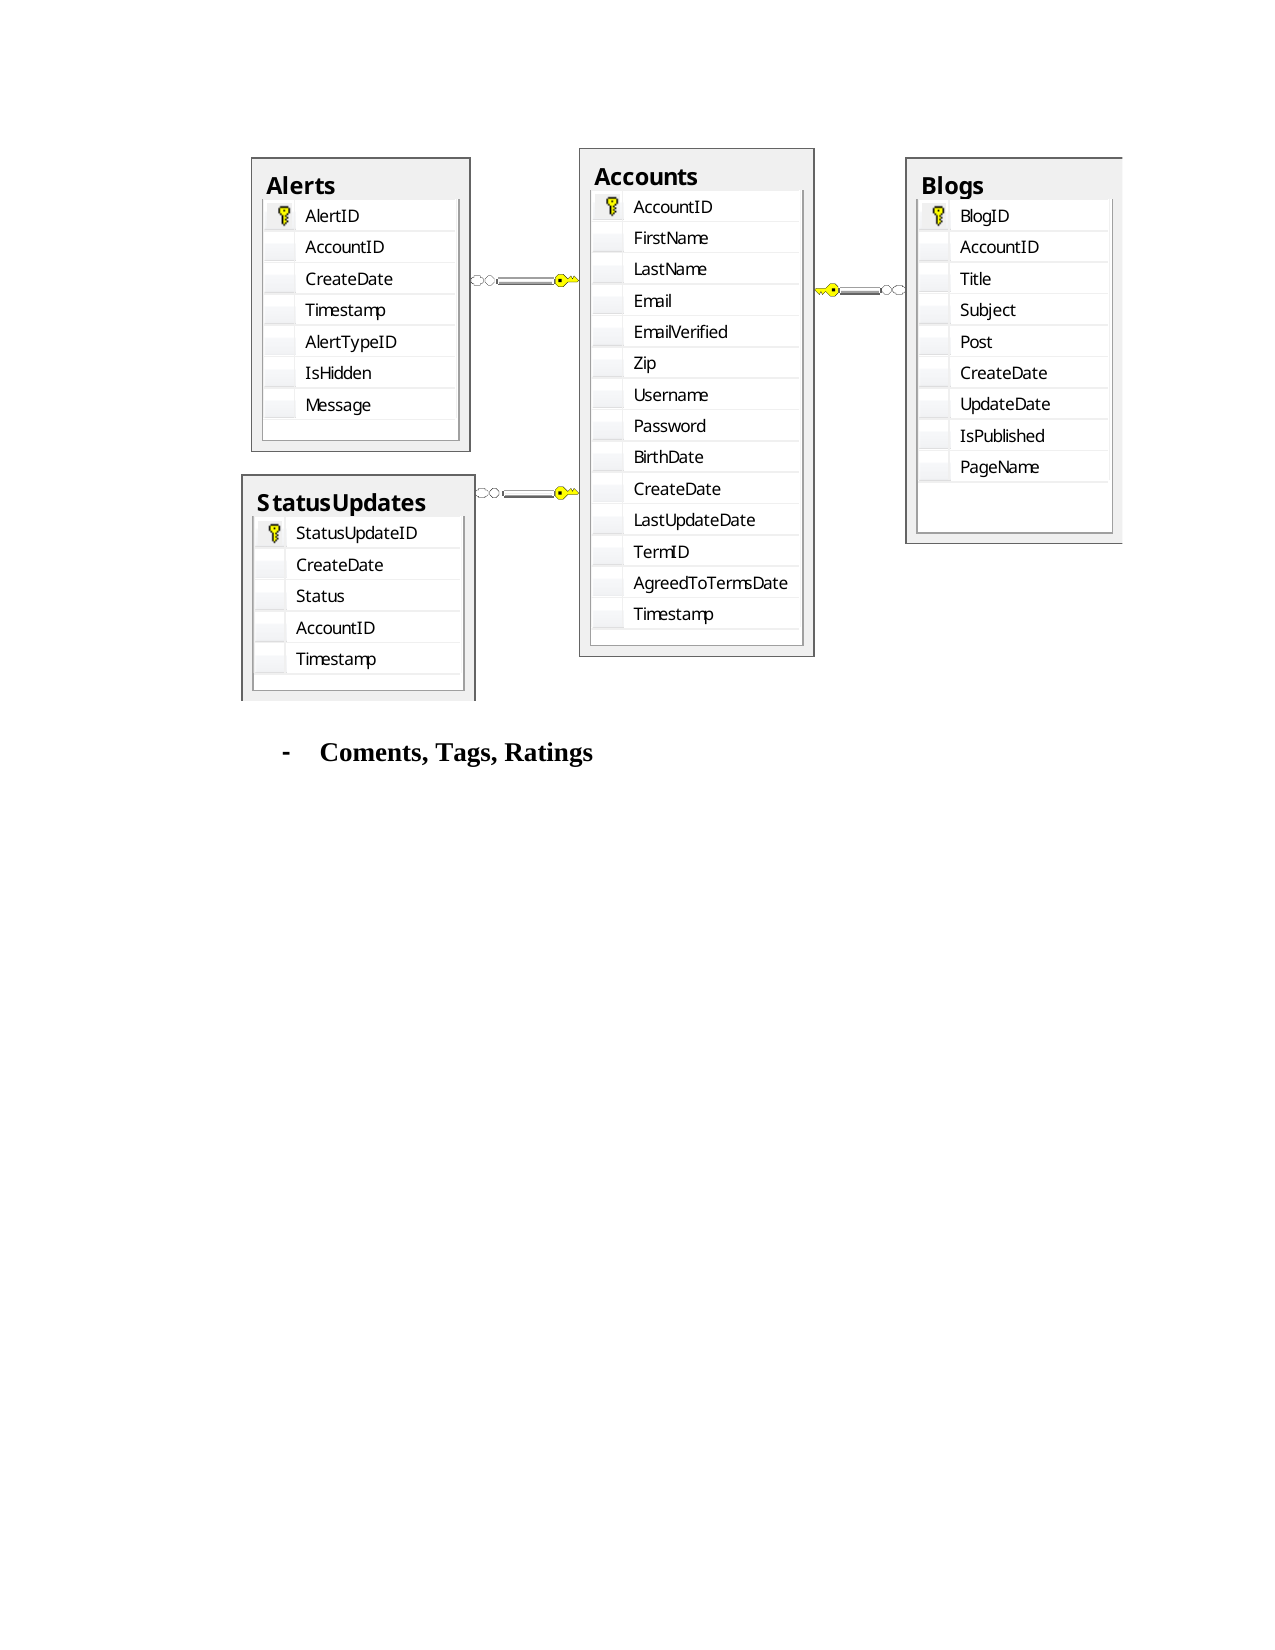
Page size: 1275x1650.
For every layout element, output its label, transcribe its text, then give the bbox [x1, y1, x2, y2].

text Coments, Tags, Ratings [282, 736, 1157, 769]
